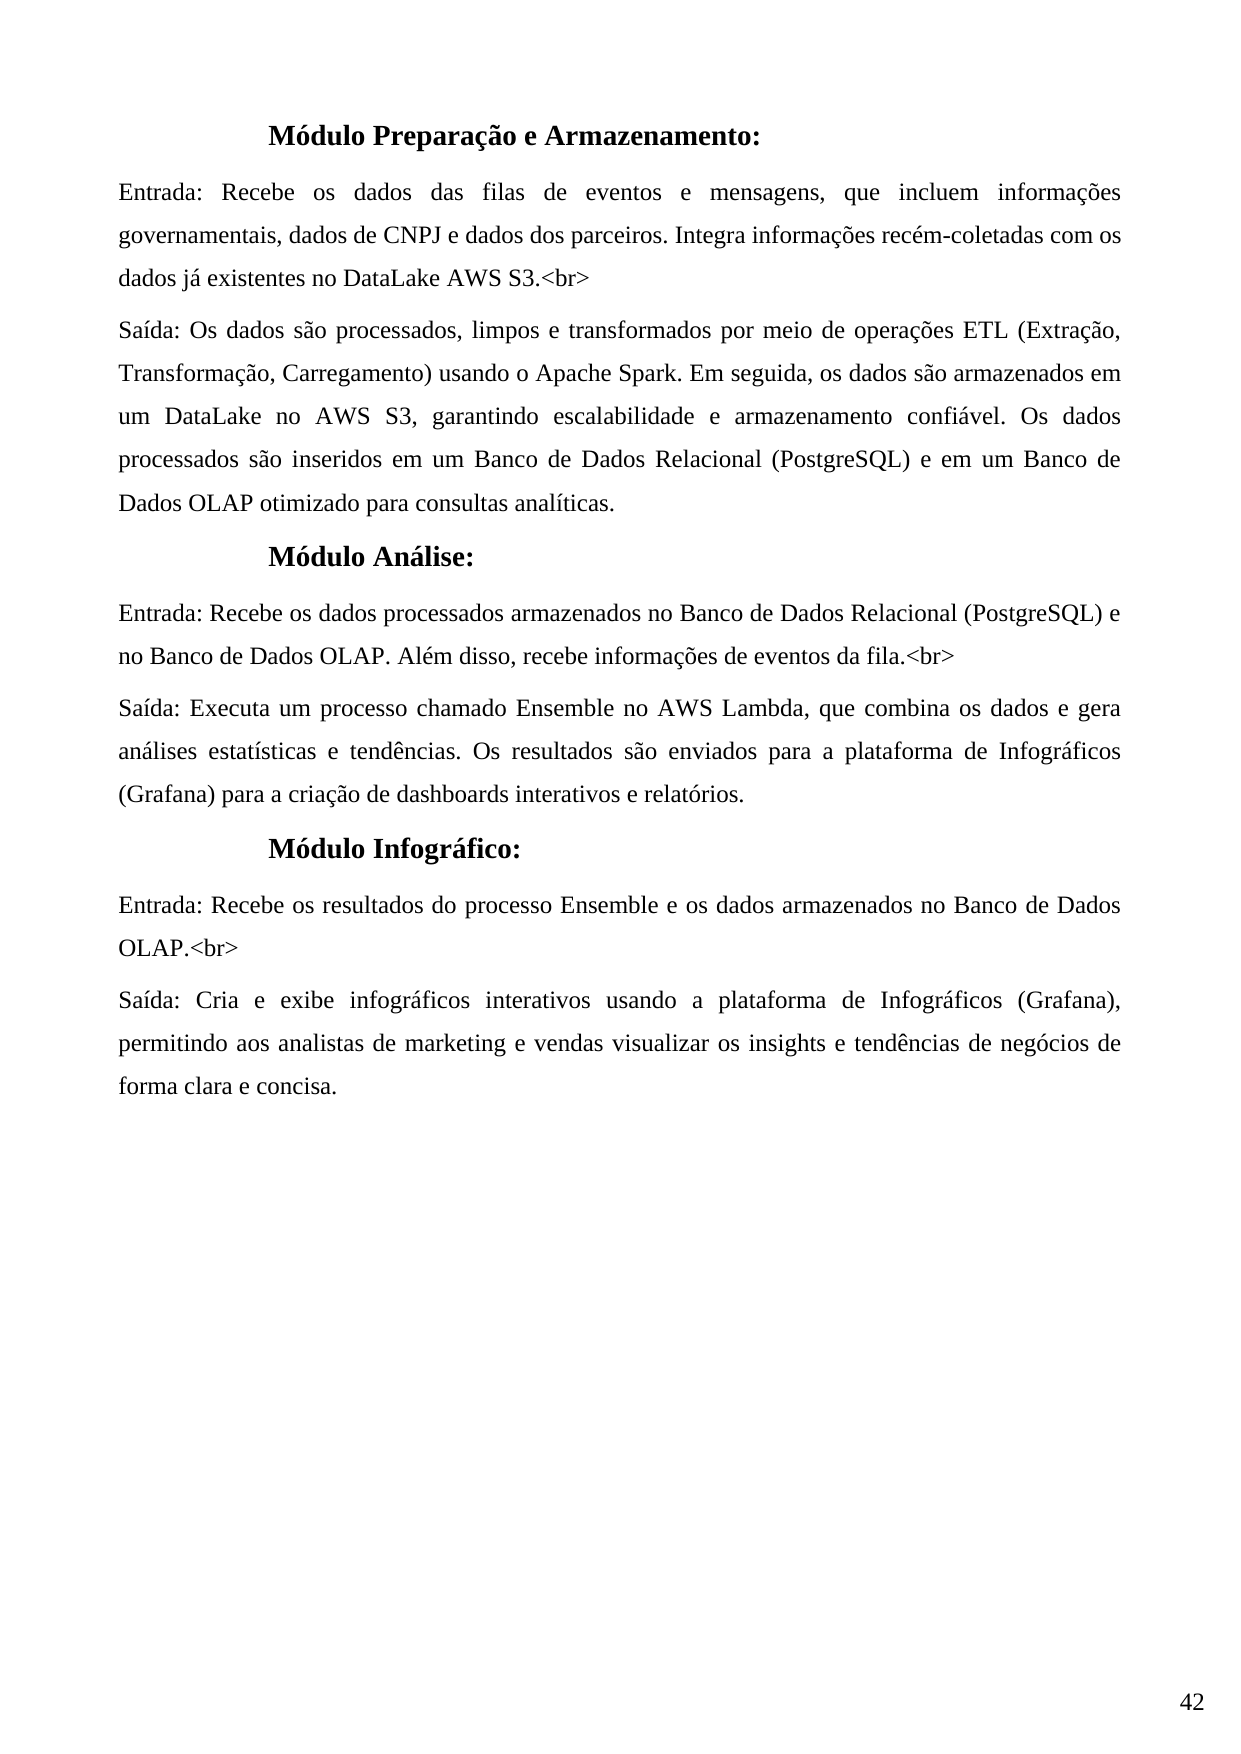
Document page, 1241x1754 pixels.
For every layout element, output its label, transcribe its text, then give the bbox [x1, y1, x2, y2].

text Módulo Preparação e Armazenamento: [268, 118, 1122, 152]
text Entrada: Recebe os resultados do processo Ensemble e os dados armazenados no Banco de Dados OLAP.<br> [118, 890, 1122, 962]
text Saída: Os dados são processados, limpos e transformados por meio de operações ETL (Extração, Transformação, Carregamento) usando o Apache Spark. Em seguida, os dados são armazenados em um DataLake no AWS S3, garantindo escalabilidade e armazenamento confiável. Os dados processados são inseridos em um Banco de Dados Relacional (PostgreSQL) e em um Banco de Dados OLAP otimizado para consultas analíticas. [118, 315, 1122, 516]
text Saída: Cria e exibe infográficos interativos usando a plataforma de Infográficos (Grafana), permitindo aos analistas de marketing e vendas visualizar os insights e tendências de negócios de forma clara e concisa. [118, 985, 1122, 1100]
text Módulo Infográfico: [268, 831, 1122, 865]
text Módulo Análise: [268, 539, 1122, 573]
text Entrada: Recebe os dados das filas de eventos e mensagens, que incluem informações governamentais, dados de CNPJ e dados dos parceiros. Integra informações recém-coletadas com os dados já existentes no DataLake AWS S3.<br> [118, 177, 1122, 292]
text Saída: Executa um processo chamado Ensemble no AWS Lambda, que combina os dados e gera análises estatísticas e tendências. Os resultados são enviados para a plataforma de Infográficos (Grafana) para a criação de dashboards interativos e relatórios. [118, 693, 1122, 808]
text Entrada: Recebe os dados processados armazenados no Banco de Dados Relacional (PostgreSQL) e no Banco de Dados OLAP. Além disso, recebe informações de eventos da fila.<br> [118, 598, 1122, 670]
